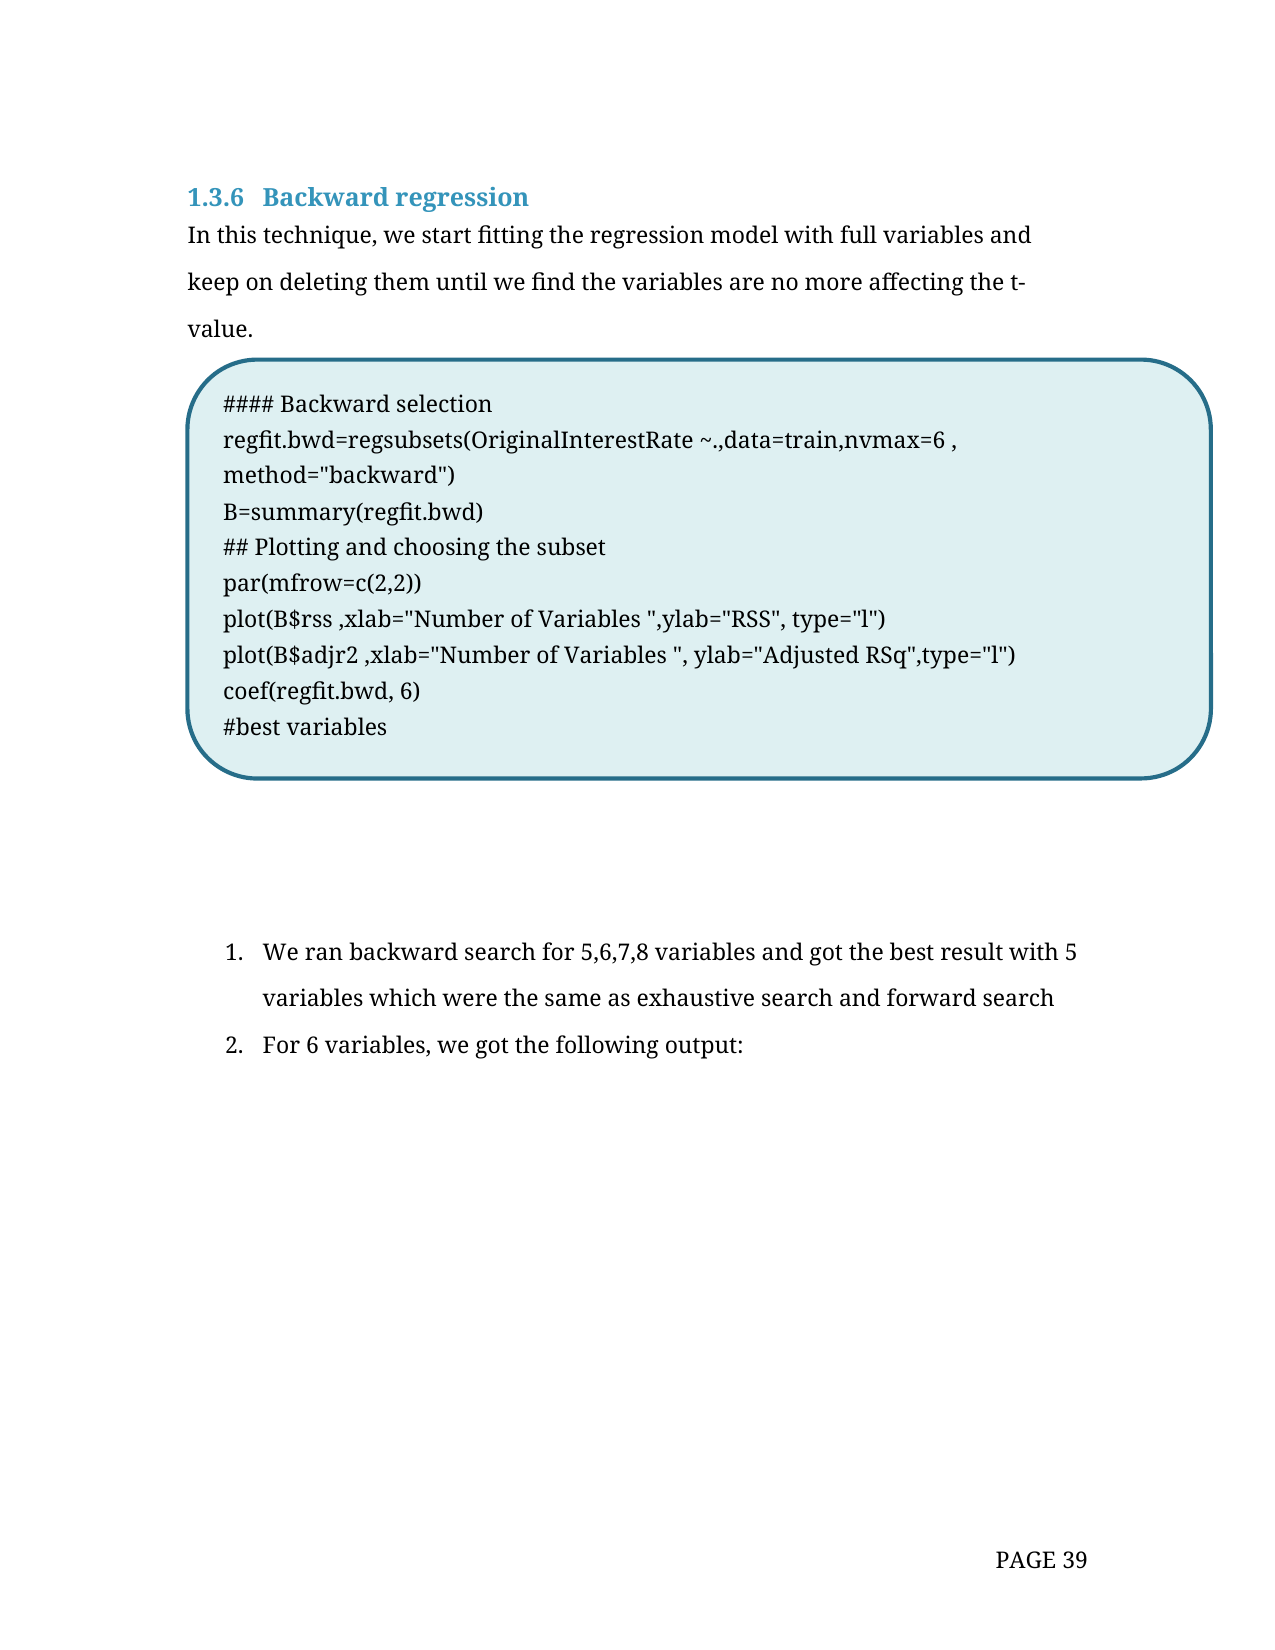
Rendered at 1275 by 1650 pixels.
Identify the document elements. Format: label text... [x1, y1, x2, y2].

text In this technique, we start fitting the regression model with full variables and keep on deleting them until we find the variables are no more affecting the t-value. [187, 219, 1087, 344]
list For 6 variables, we got the following output: [225, 1029, 1087, 1060]
subtitle Backward regression [187, 180, 1087, 214]
list We ran backward search for 5,6,7,8 variables and got the best result with 5 variables which were the same as exhaustive search and forward search [225, 935, 1087, 1013]
